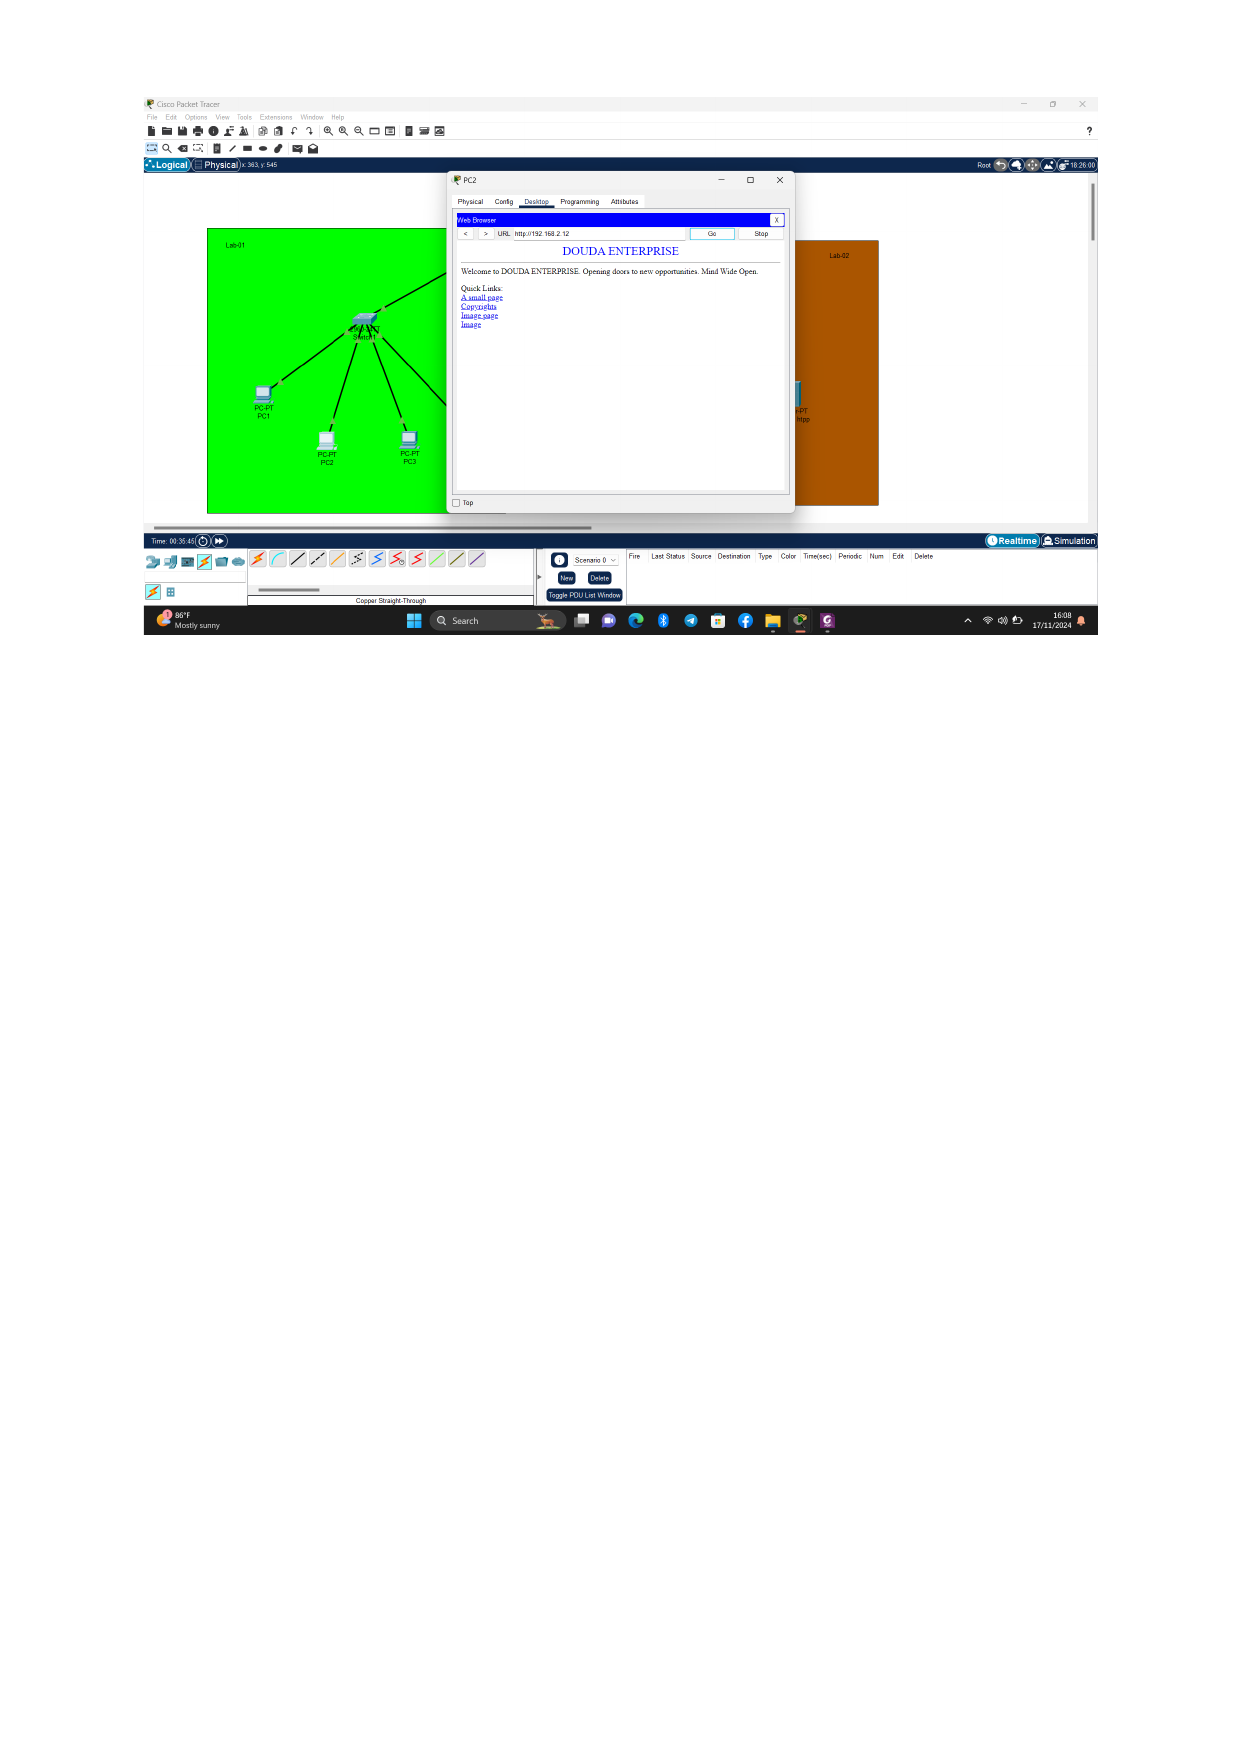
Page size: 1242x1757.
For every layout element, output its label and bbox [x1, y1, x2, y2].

picture [143, 97, 1098, 635]
